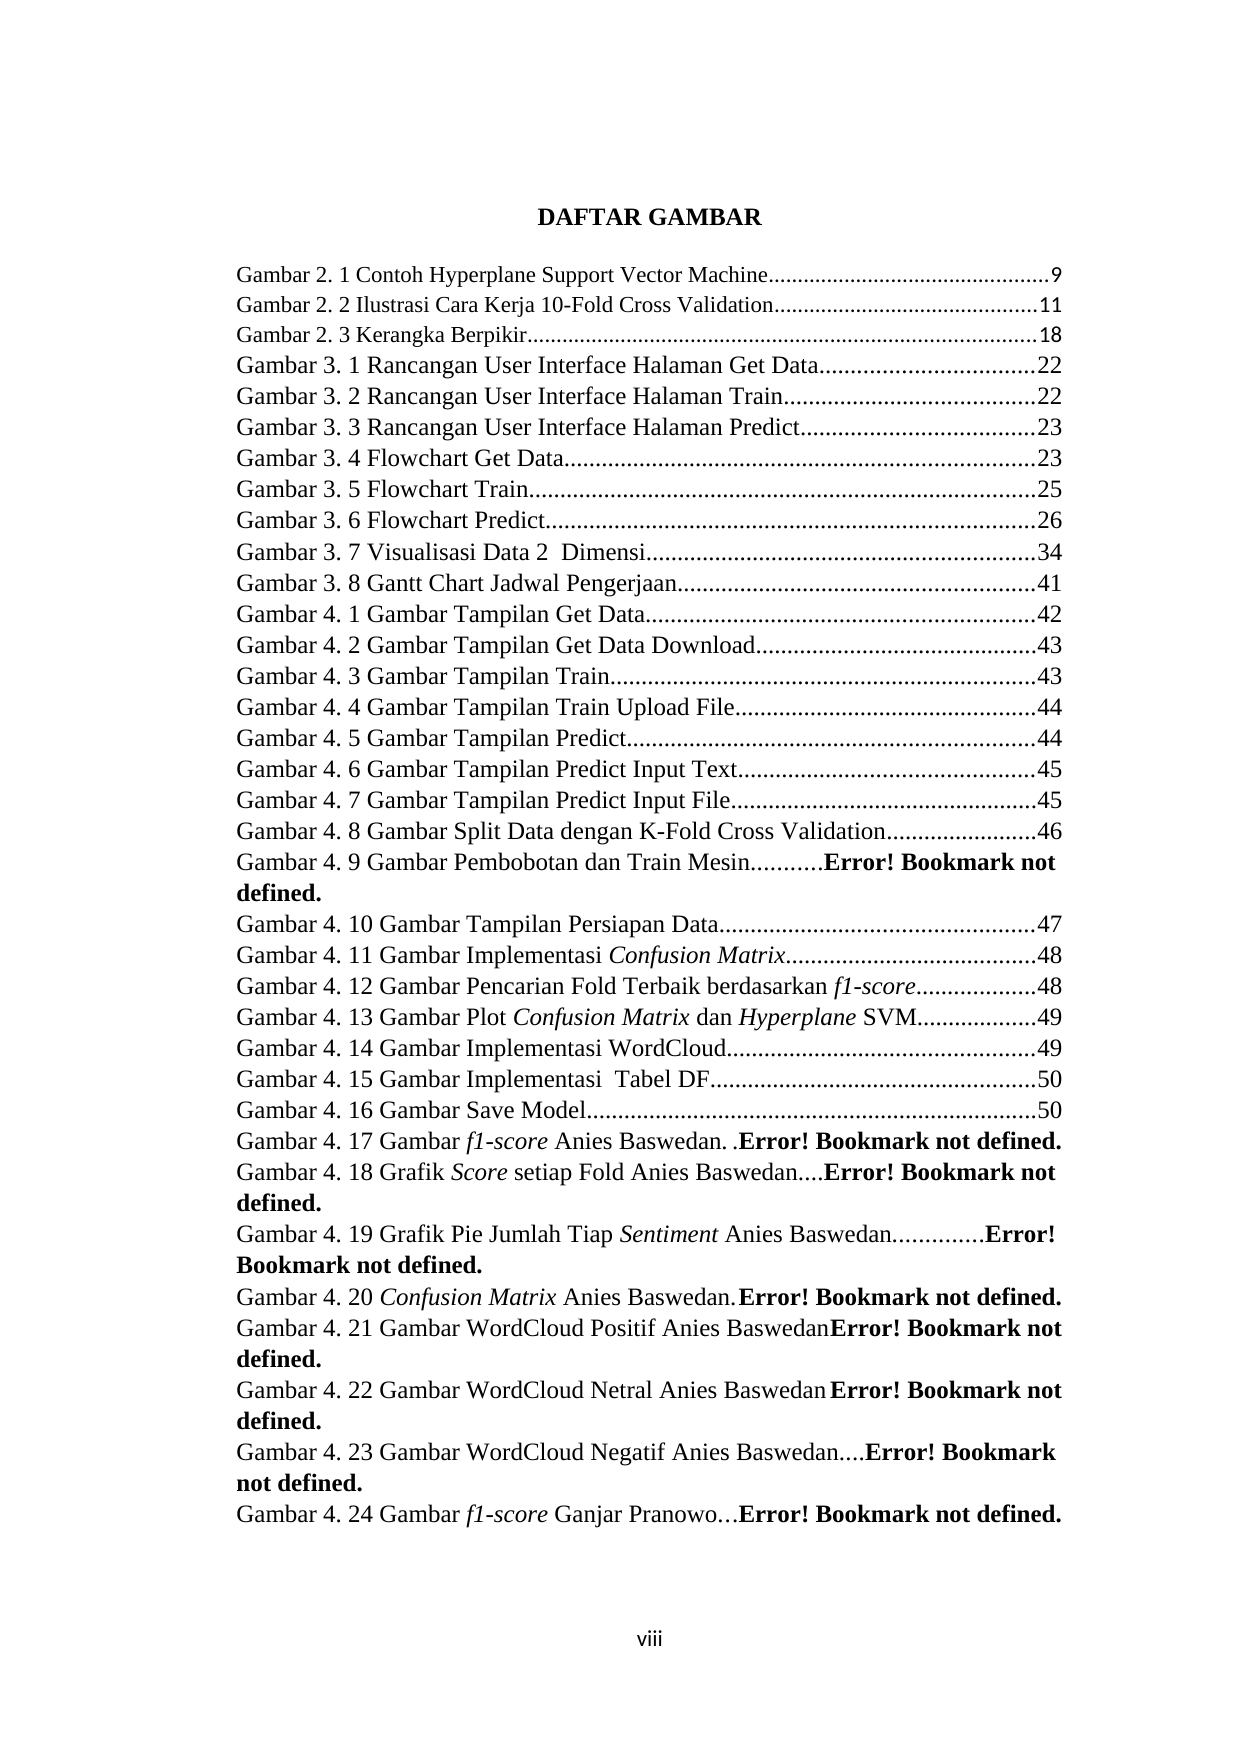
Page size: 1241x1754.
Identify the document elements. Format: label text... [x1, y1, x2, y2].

text Gambar 3. 8 Gantt Chart Jadwal Pengerjaan 41 [236, 568, 1063, 596]
text Gambar 2. 1 Contoh Hyperplane Support Vector Machine 9 [236, 260, 1063, 288]
text Gambar 4. 23 Gambar WordCloud Negatif Anies Baswedan Error! Bookmark not defined. [236, 1437, 1063, 1497]
text Gambar 3. 7 Visualisasi Data 2 Dimensi 34 [236, 537, 1063, 565]
text Gambar 4. 11 Gambar Implementasi Confusion Matrix 48 [236, 940, 1063, 969]
text Gambar 4. 8 Gambar Split Data dengan K-Fold Cross Validation 46 [236, 816, 1063, 845]
text Gambar 2. 2 Ilustrasi Cara Kerja 10-Fold Cross Validation 11 [236, 290, 1063, 318]
text Gambar 3. 6 Flowchart Predict 26 [236, 506, 1063, 534]
text Gambar 4. 10 Gambar Tampilan Persiapan Data 47 [236, 909, 1063, 938]
text Gambar 4. 22 Gambar WordCloud Netral Anies Baswedan Error! Bookmark not defined. [236, 1375, 1063, 1434]
text Gambar 3. 3 Rancangan User Interface Halaman Predict 23 [236, 412, 1063, 441]
text Gambar 4. 24 Gambar f1-score Ganjar Pranowo Error! Bookmark not defined. [236, 1499, 1063, 1528]
text Gambar 4. 20 Confusion Matrix Anies Baswedan Error! Bookmark not defined. [236, 1282, 1063, 1310]
text Gambar 4. 15 Gambar Implementasi Tabel DF 50 [236, 1064, 1063, 1093]
text Gambar 4. 13 Gambar Plot Confusion Matrix dan Hyperplane SVM 49 [236, 1002, 1063, 1031]
text Gambar 3. 4 Flowchart Get Data 23 [236, 443, 1063, 472]
text Gambar 4. 1 Gambar Tampilan Get Data 42 [236, 599, 1063, 627]
text Gambar 4. 4 Gambar Tampilan Train Upload File 44 [236, 692, 1063, 721]
text Gambar 4. 5 Gambar Tampilan Predict 44 [236, 723, 1063, 752]
text Gambar 4. 14 Gambar Implementasi WordCloud 49 [236, 1033, 1063, 1062]
text Gambar 4. 12 Gambar Pencarian Fold Terbaik berdasarkan f1-score 48 [236, 971, 1063, 1000]
text Gambar 3. 5 Flowchart Train 25 [236, 474, 1063, 503]
text Gambar 4. 2 Gambar Tampilan Get Data Download 43 [236, 630, 1063, 658]
subtitle DAFTAR GAMBAR [236, 202, 1063, 231]
text Gambar 4. 18 Grafik Score setiap Fold Anies Baswedan Error! Bookmark not defined. [236, 1157, 1063, 1217]
text Gambar 4. 6 Gambar Tampilan Predict Input Text 45 [236, 754, 1063, 783]
text Gambar 4. 19 Grafik Pie Jumlah Tiap Sentiment Anies Baswedan Error! Bookmark not defined. [236, 1219, 1063, 1279]
text Gambar 4. 9 Gambar Pembobotan dan Train Mesin Error! Bookmark not defined. [236, 847, 1063, 907]
text Gambar 4. 17 Gambar f1-score Anies Baswedan Error! Bookmark not defined. [236, 1126, 1063, 1155]
text Gambar 2. 3 Kerangka Berpikir 18 [236, 320, 1063, 348]
text Gambar 3. 1 Rancangan User Interface Halaman Get Data 22 [236, 350, 1063, 379]
text Gambar 4. 21 Gambar WordCloud Positif Anies Baswedan Error! Bookmark not defined. [236, 1313, 1063, 1372]
text Gambar 4. 16 Gambar Save Model 50 [236, 1095, 1063, 1124]
text Gambar 4. 7 Gambar Tampilan Predict Input File 45 [236, 785, 1063, 814]
text Gambar 3. 2 Rancangan User Interface Halaman Train 22 [236, 381, 1063, 410]
text Gambar 4. 3 Gambar Tampilan Train 43 [236, 661, 1063, 689]
